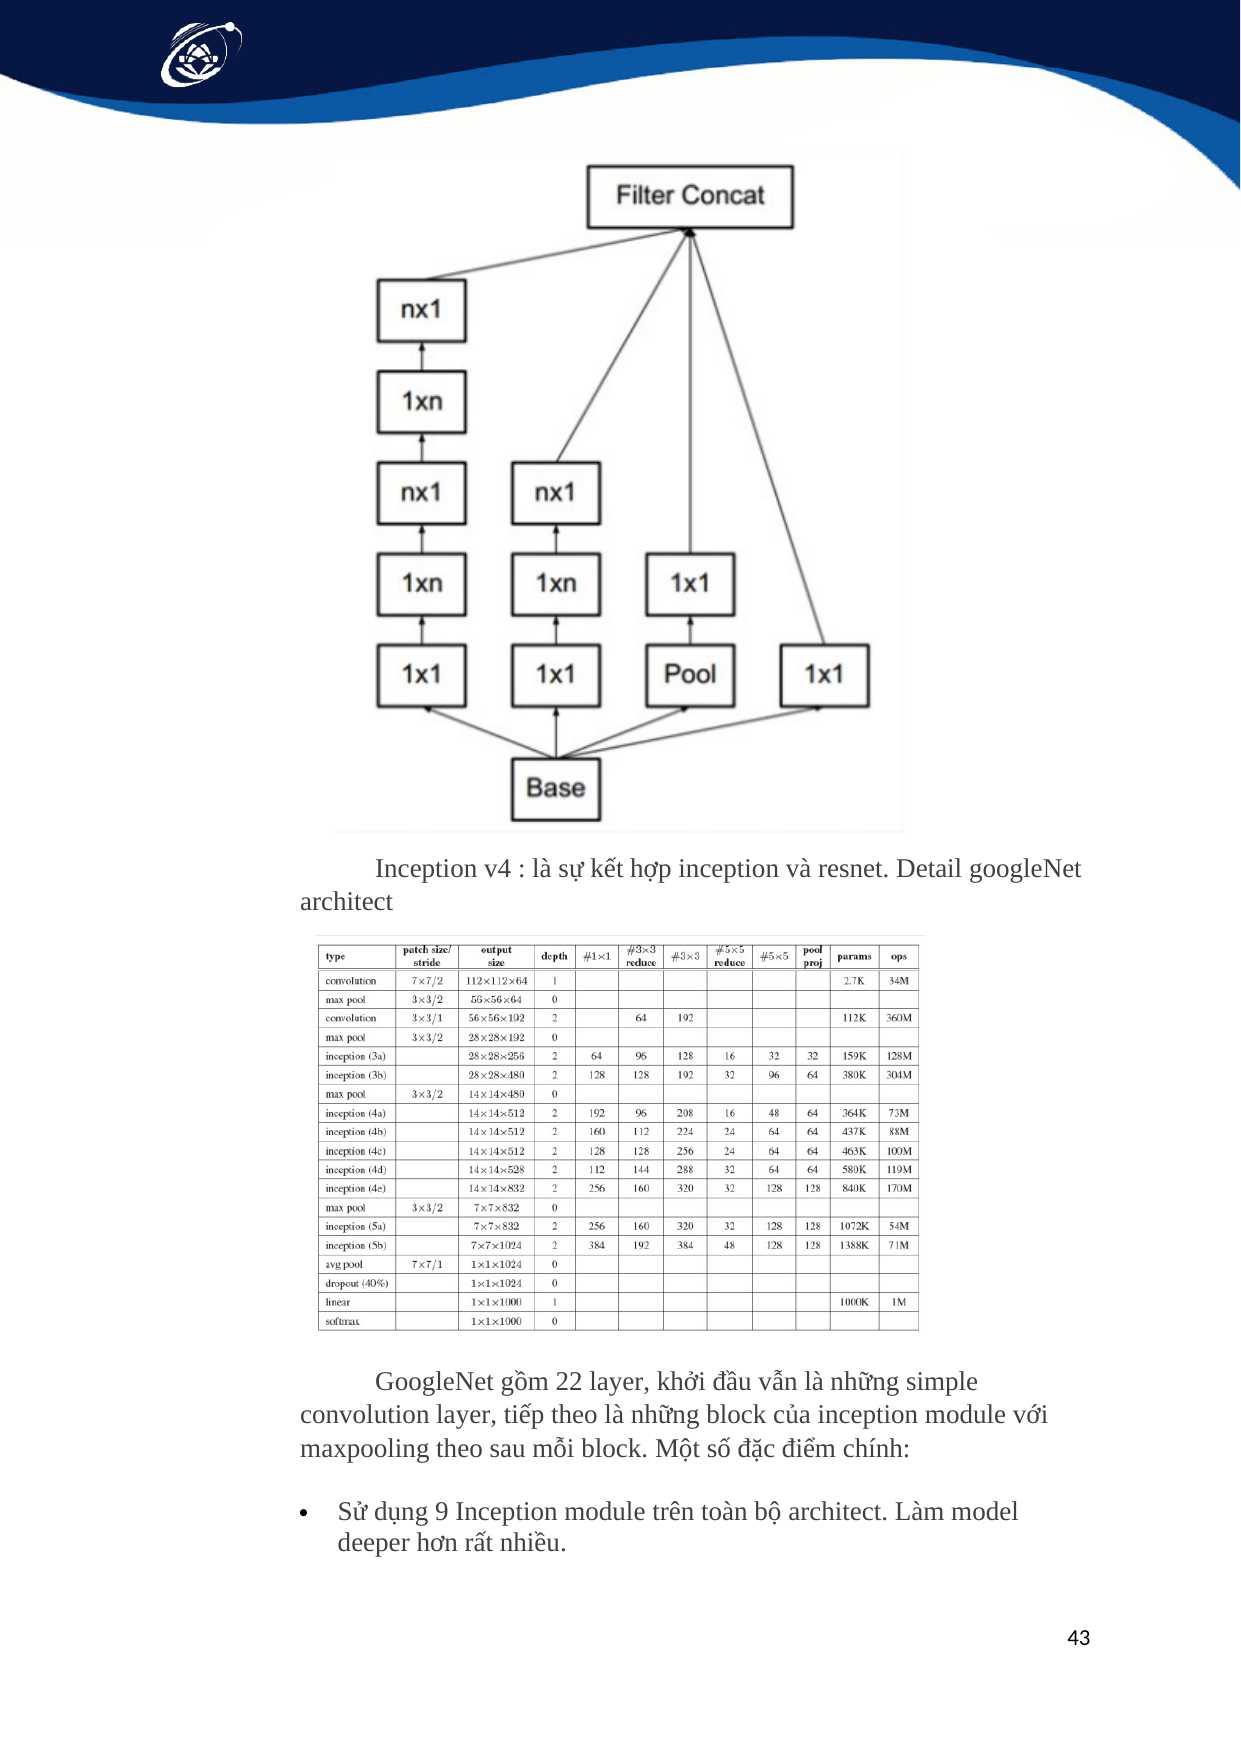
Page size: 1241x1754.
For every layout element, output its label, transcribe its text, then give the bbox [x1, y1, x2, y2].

list Sử dụng 9 Inception module trên toàn bộ architect. Làm model deeper hơn rất nhiều. [300, 1494, 1090, 1557]
picture [314, 935, 926, 1334]
picture [0, 0, 1241, 833]
text GoogleNet gồm 22 layer, khởi đầu vẫn là những simple convolution layer, tiếp theo là những block của inception module với maxpooling theo sau mỗi block. Một số đặc điểm chính: [300, 1365, 1090, 1463]
text Inception v4 : là sự kết hợp inception và resnet. Detail googleNet architect [300, 852, 1090, 916]
